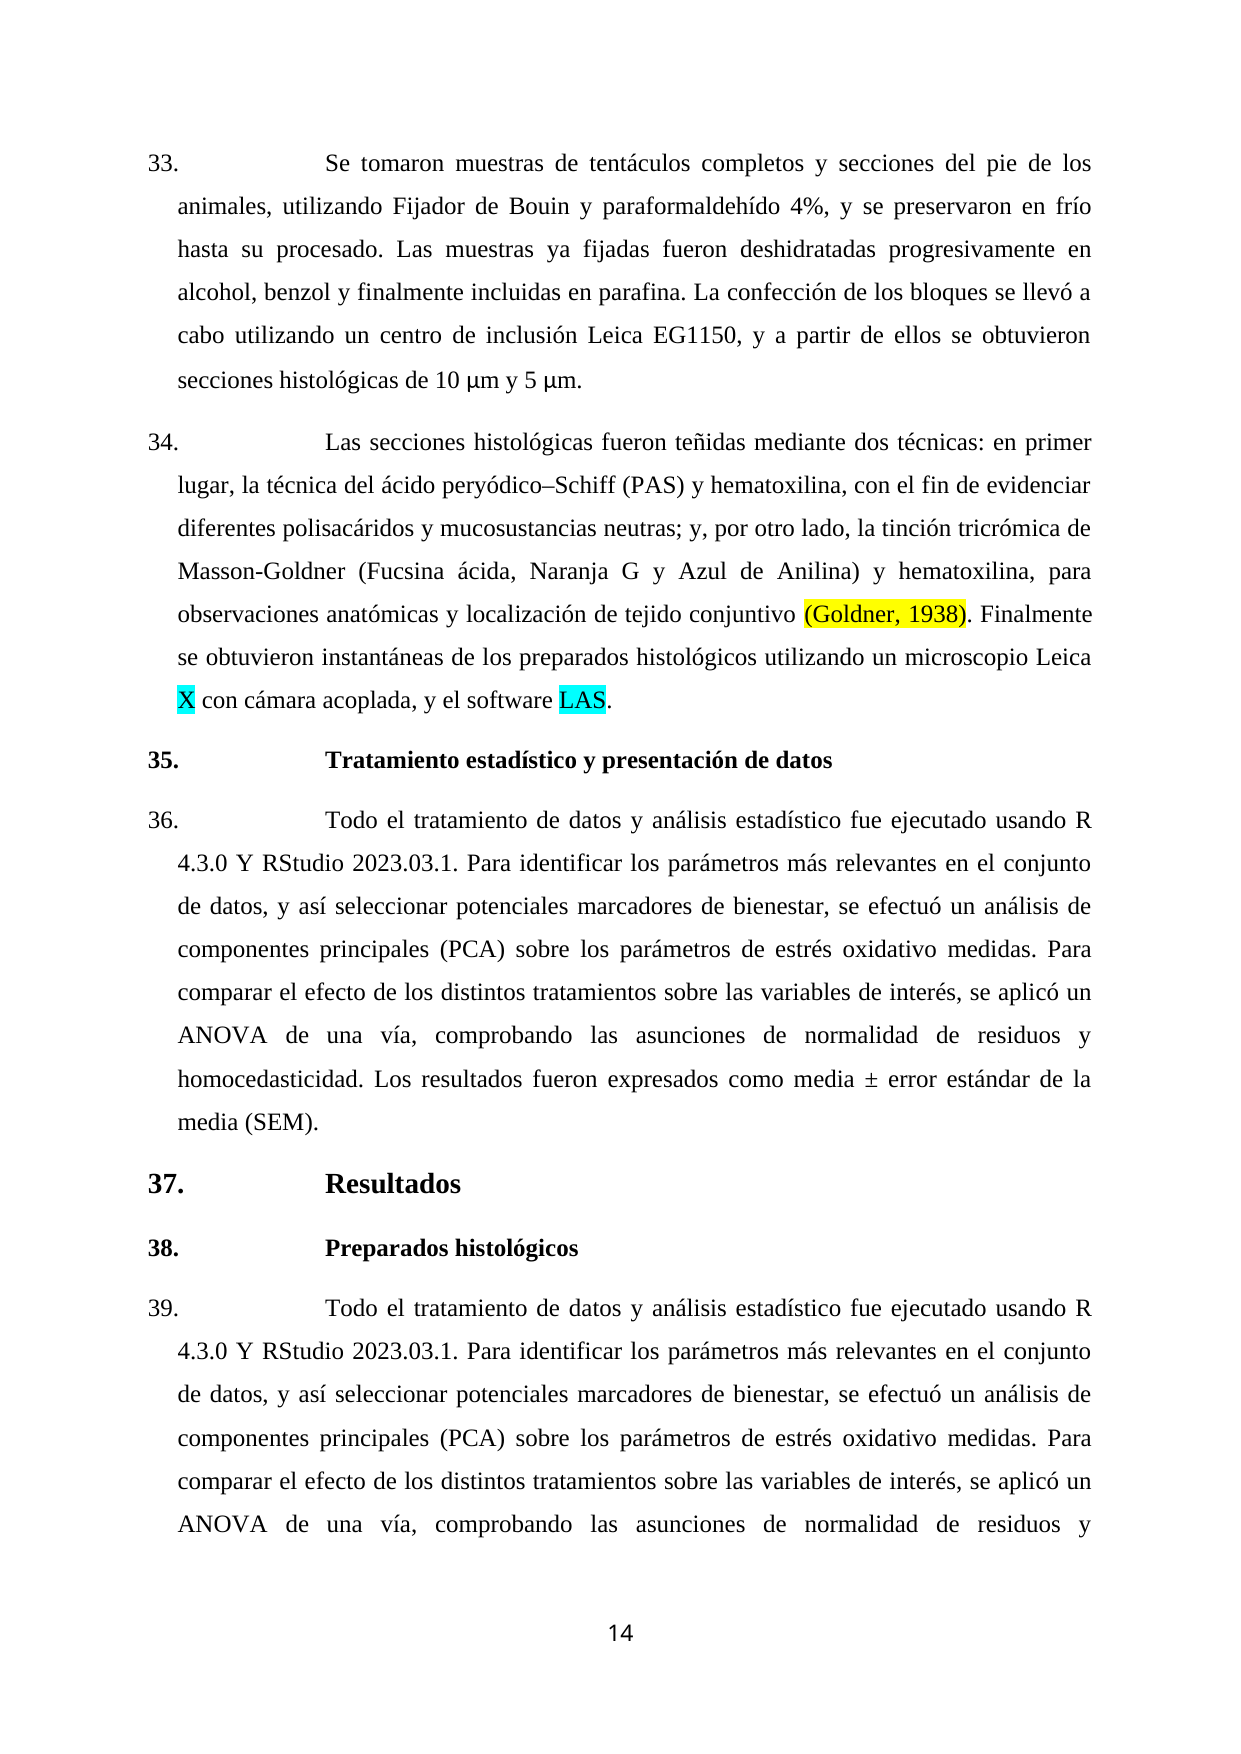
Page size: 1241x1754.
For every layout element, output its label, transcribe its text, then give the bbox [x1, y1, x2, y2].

list Se tomaron muestras de tentáculos completos y secciones del pie de los animales, utilizando Fijador de Bouin y paraformaldehído 4%, y se preservaron en frío hasta su procesado. Las muestras ya fijadas fueron deshidratadas progresivamente en alcohol, benzol y finalmente incluidas en parafina. La confección de los bloques se llevó a cabo utilizando un centro de inclusión Leica EG1150, y a partir de ellos se obtuvieron secciones histológicas de 10 μm y 5 μm. [148, 148, 1092, 395]
list Preparados histológicos [148, 1233, 1092, 1262]
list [148, 1293, 1092, 1538]
list Resultados [148, 1167, 1092, 1200]
list Las secciones histológicas fueron teñidas mediante dos técnicas: en primer lugar, la técnica del ácido peryódico–Schiff (PAS) y hematoxilina, con el fin de evidenciar diferentes polisacáridos y mucosustancias neutras; y, por otro lado, la tinción tricrómica de Masson-Goldner (Fucsina ácida, Naranja G y Azul de Anilina) y hematoxilina, para observaciones anatómicas y localización de tejido conjuntivo . Finalmente se obtuvieron instantáneas de los preparados histológicos utilizando un microscopio Leica X con cámara acoplada, y el software LAS. [148, 427, 1092, 714]
list Tratamiento estadístico y presentación de datos [148, 745, 1092, 774]
